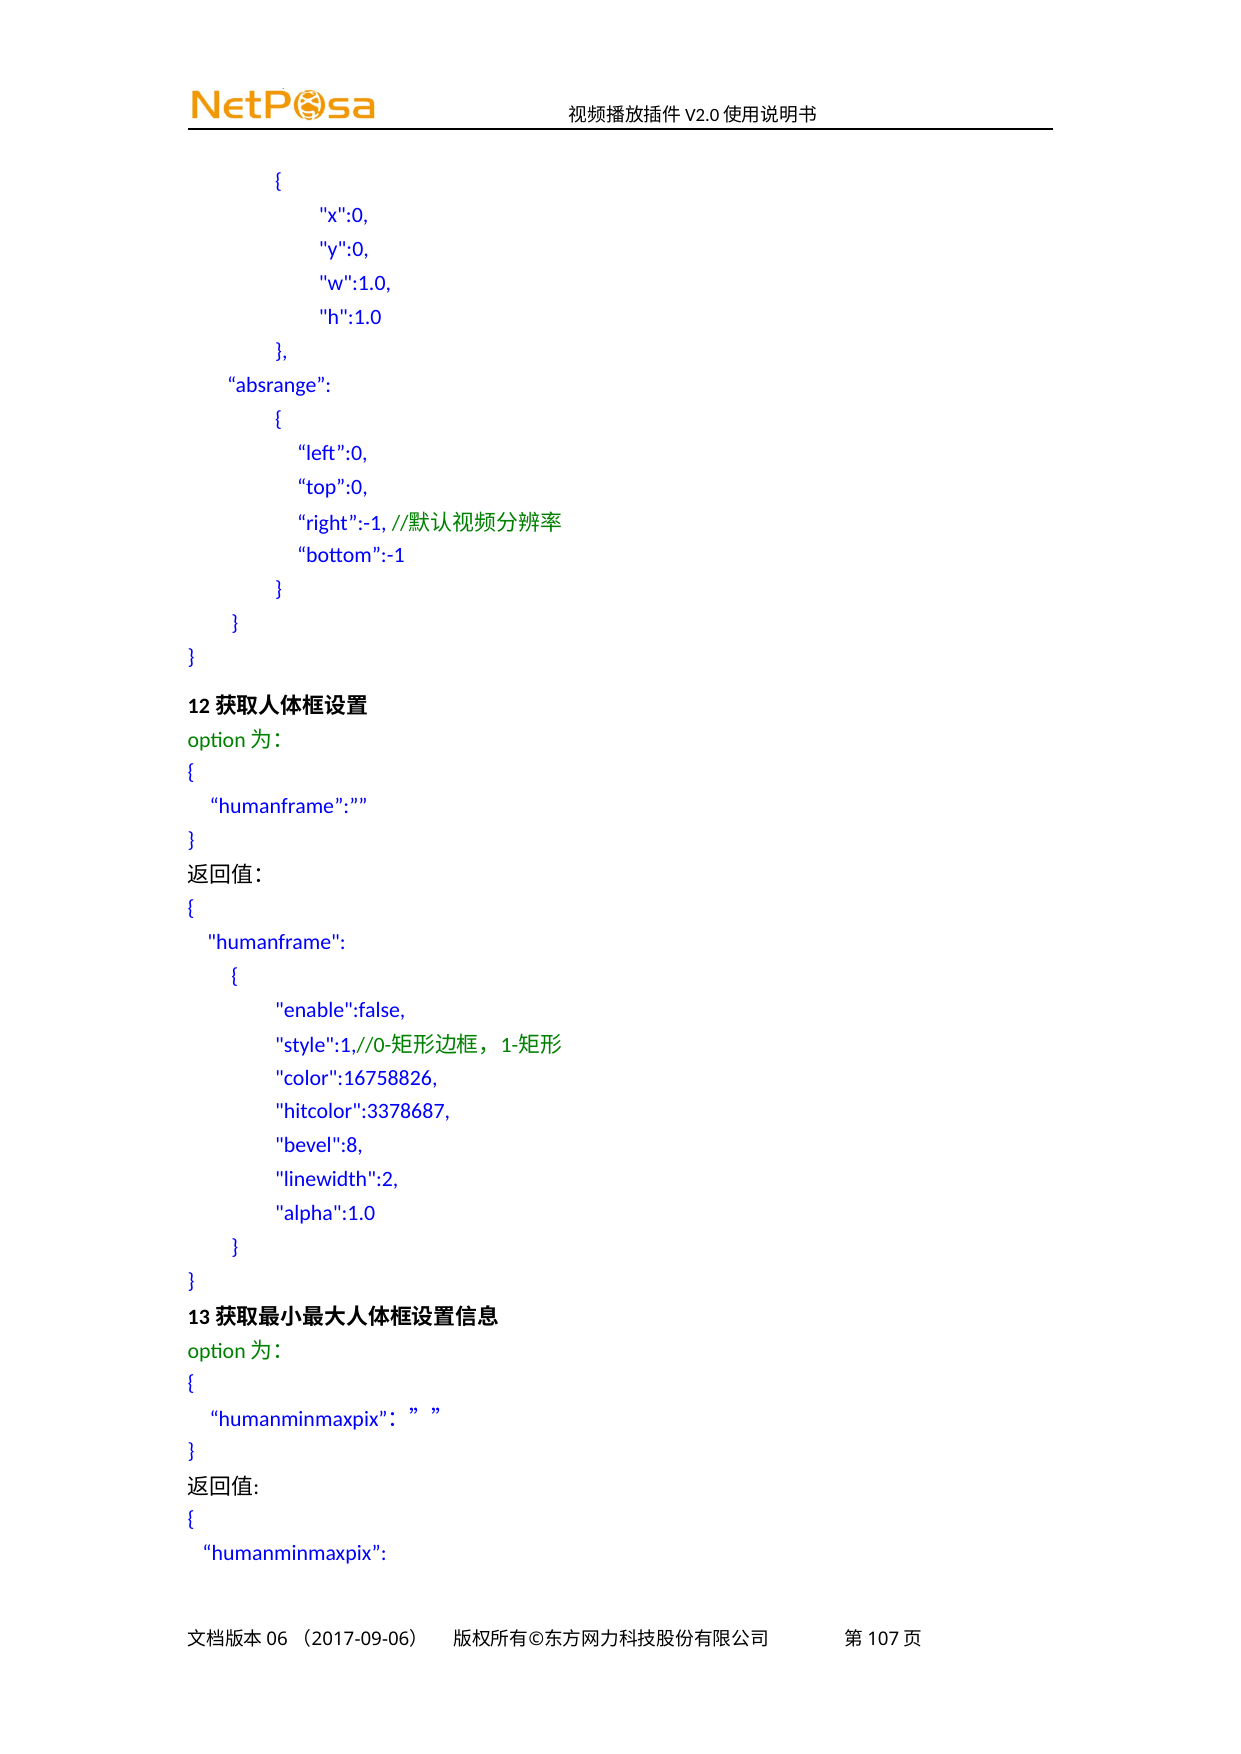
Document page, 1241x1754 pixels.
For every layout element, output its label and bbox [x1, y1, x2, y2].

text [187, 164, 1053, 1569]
picture [187, 88, 378, 121]
